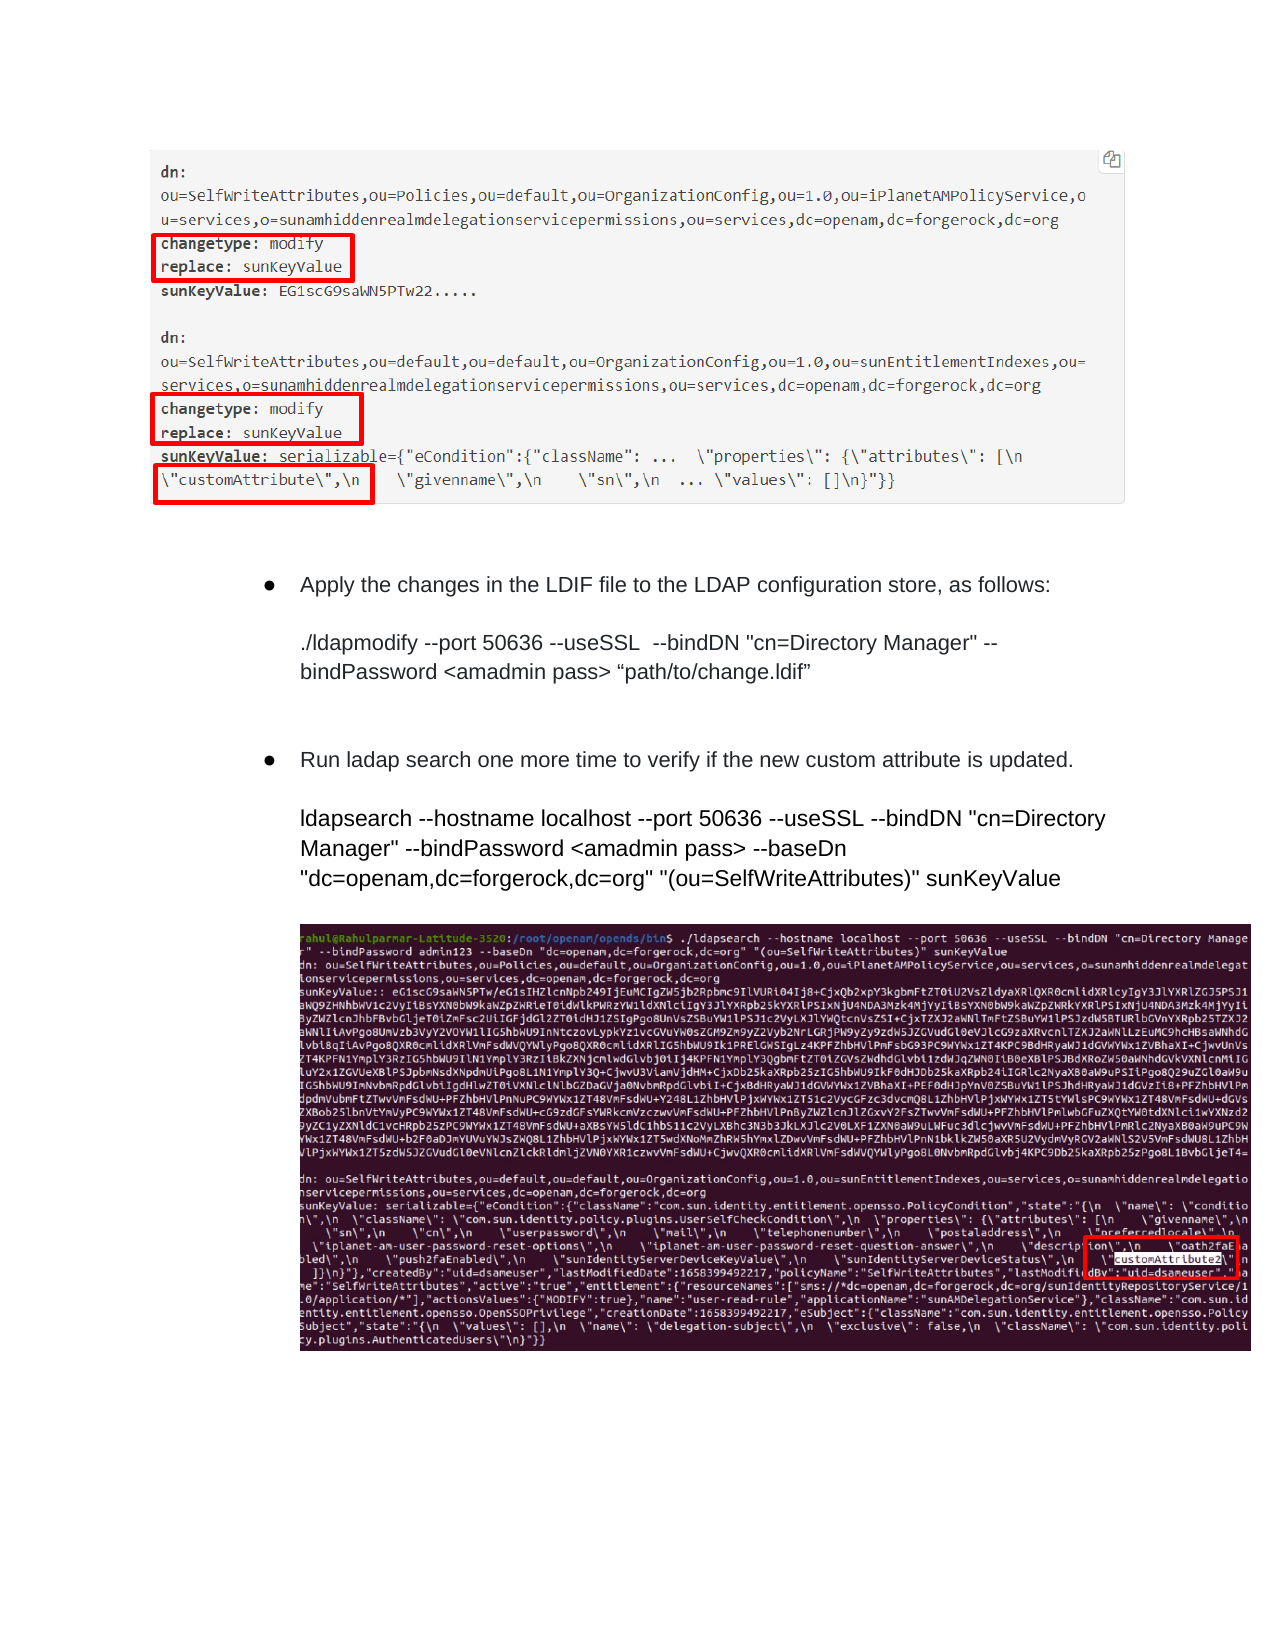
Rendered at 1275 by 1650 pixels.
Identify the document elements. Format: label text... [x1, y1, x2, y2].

picture [300, 924, 1251, 1351]
text ldapsearch --hostname localhost --port 50636 --useSSL --bindDN "cn=Directory Manager" --bindPassword <amadmin pass> --baseDn "dc=openam,dc=forgerock,dc=org" "(ou=SelfWriteAttributes)" sunKeyValue [300, 805, 1125, 891]
list Apply the changes in the LDIF file to the LDAP configuration store, as follows: [262, 571, 1125, 597]
picture [150, 150, 1125, 507]
text ./ldapmodify --port 50636 --useSSL --bindDN "cn=Directory Manager" --bindPassword <amadmin pass> “path/to/change.ldif” [300, 630, 1125, 684]
list Run ladap search one more time to verify if the new custom attribute is updated. [262, 746, 1125, 772]
